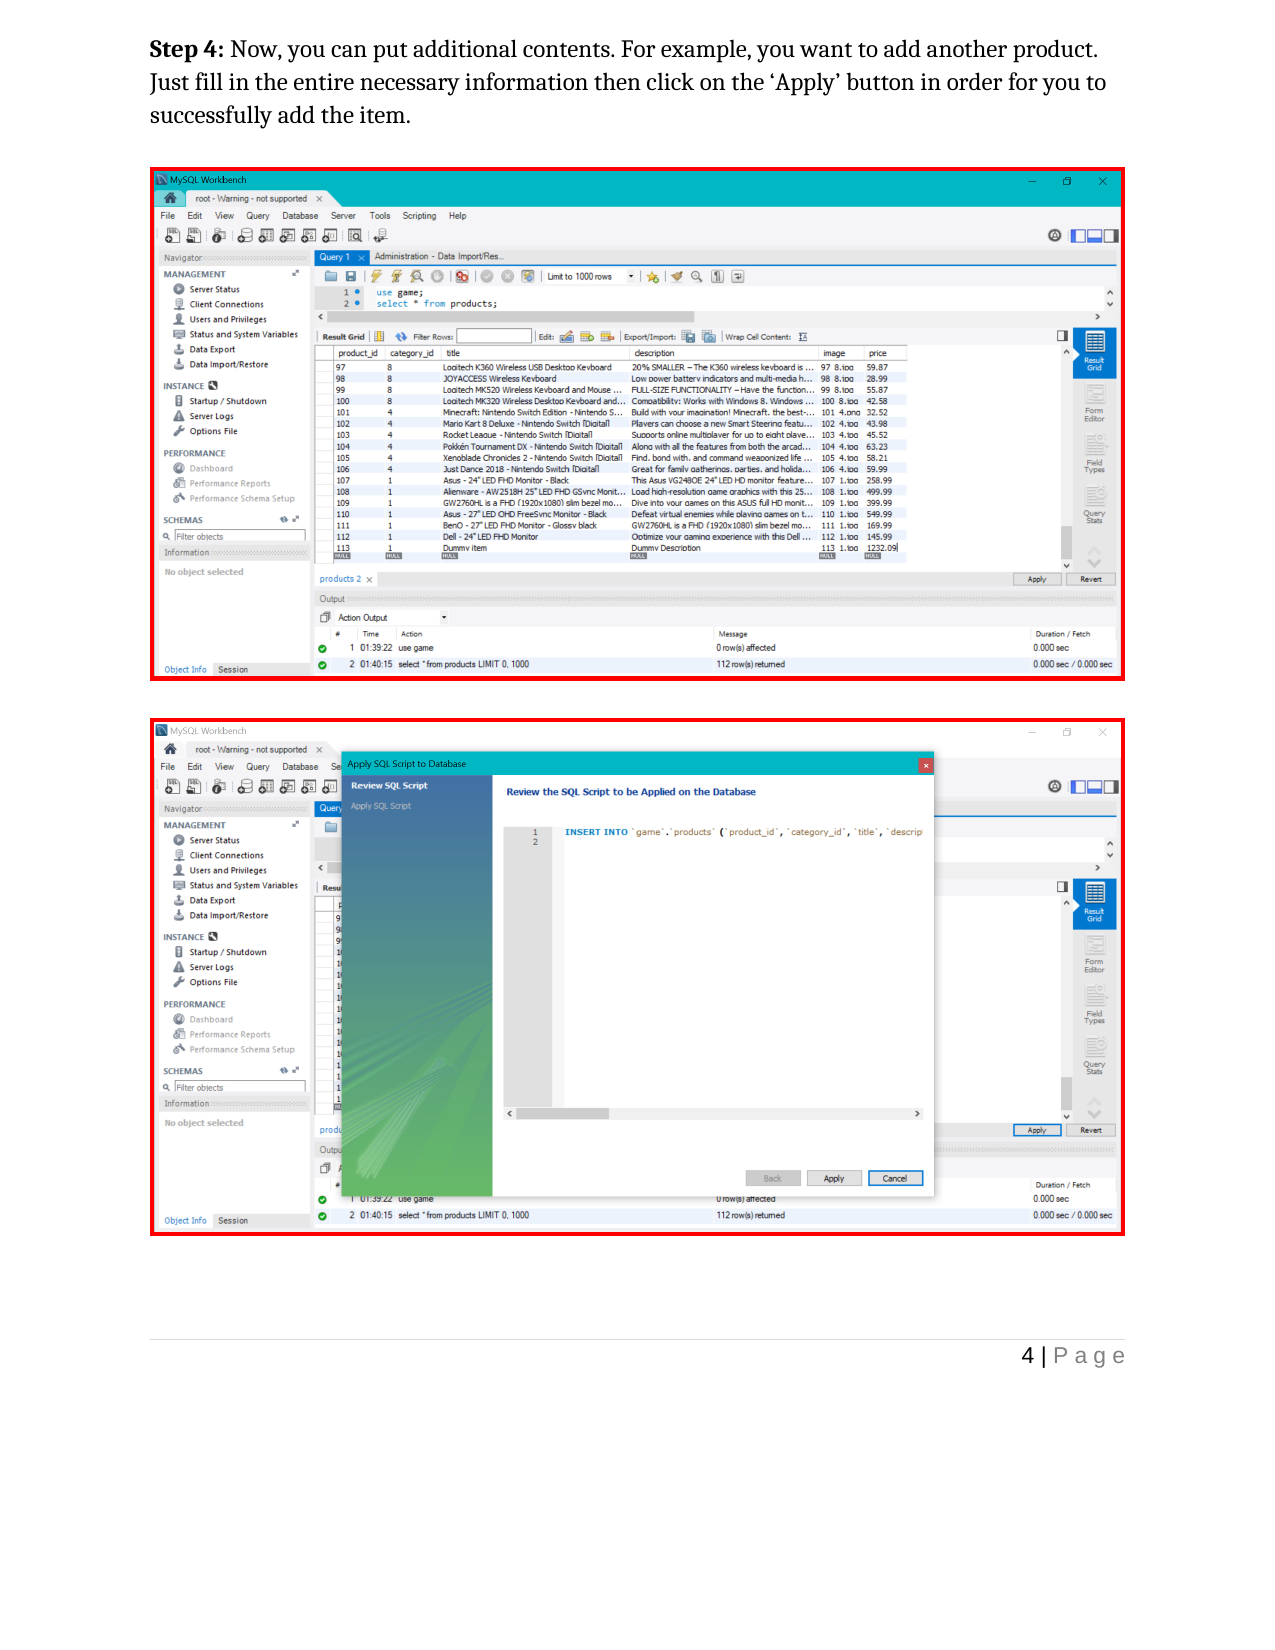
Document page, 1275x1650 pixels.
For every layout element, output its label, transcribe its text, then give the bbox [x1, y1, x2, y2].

picture [154, 171, 1121, 676]
picture [154, 722, 1121, 1232]
text Step 4: Now, you can put additional contents. For example, you want to add another product. Just fill in the entire necessary information then click on the ‘Apply’ button in order for you to successfully add the item. [150, 34, 1125, 129]
